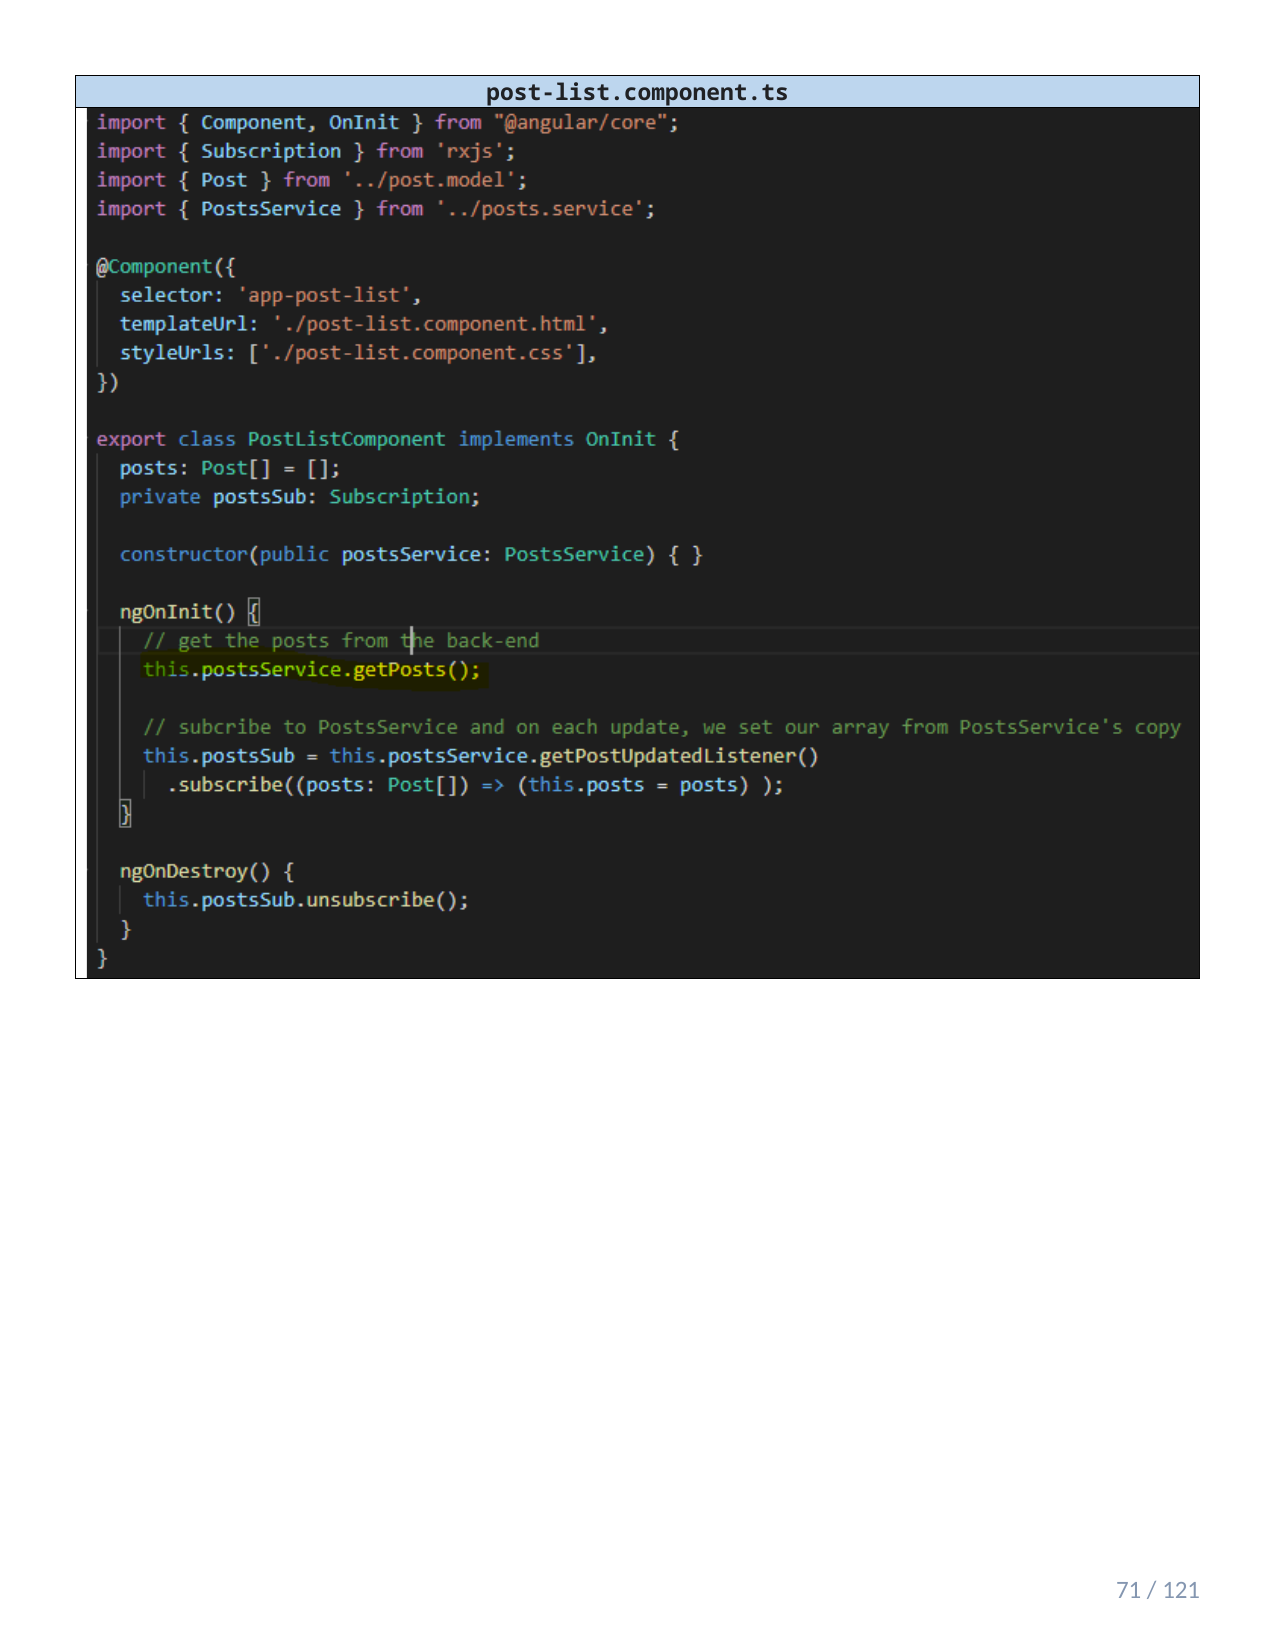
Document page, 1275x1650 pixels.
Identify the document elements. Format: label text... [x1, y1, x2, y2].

table_header post-list.component.ts [76, 76, 1199, 107]
picture [86, 108, 1200, 978]
table_cell [76, 108, 86, 977]
